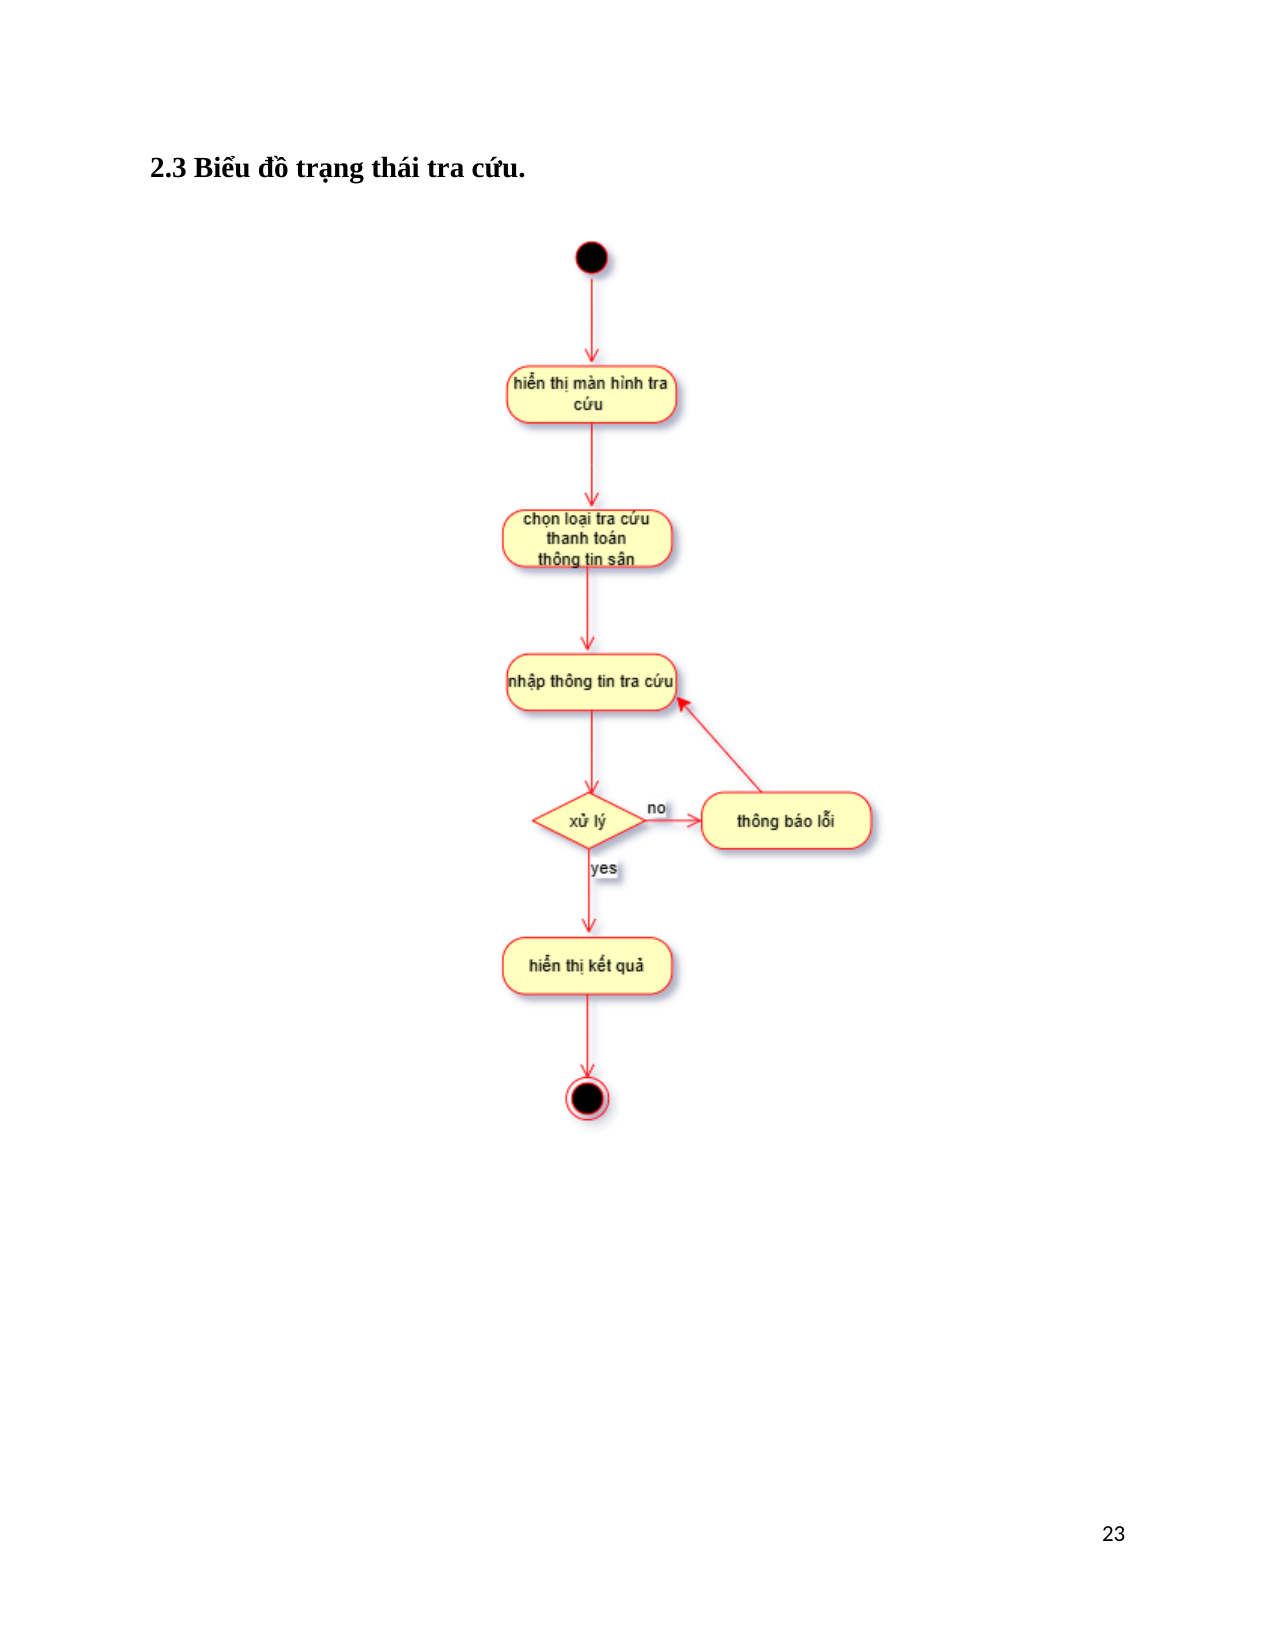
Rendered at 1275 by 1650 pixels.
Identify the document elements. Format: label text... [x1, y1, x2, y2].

subtitle 2.3 Biểu đồ trạng thái tra cứu. [150, 150, 1125, 183]
picture [150, 186, 1125, 1217]
